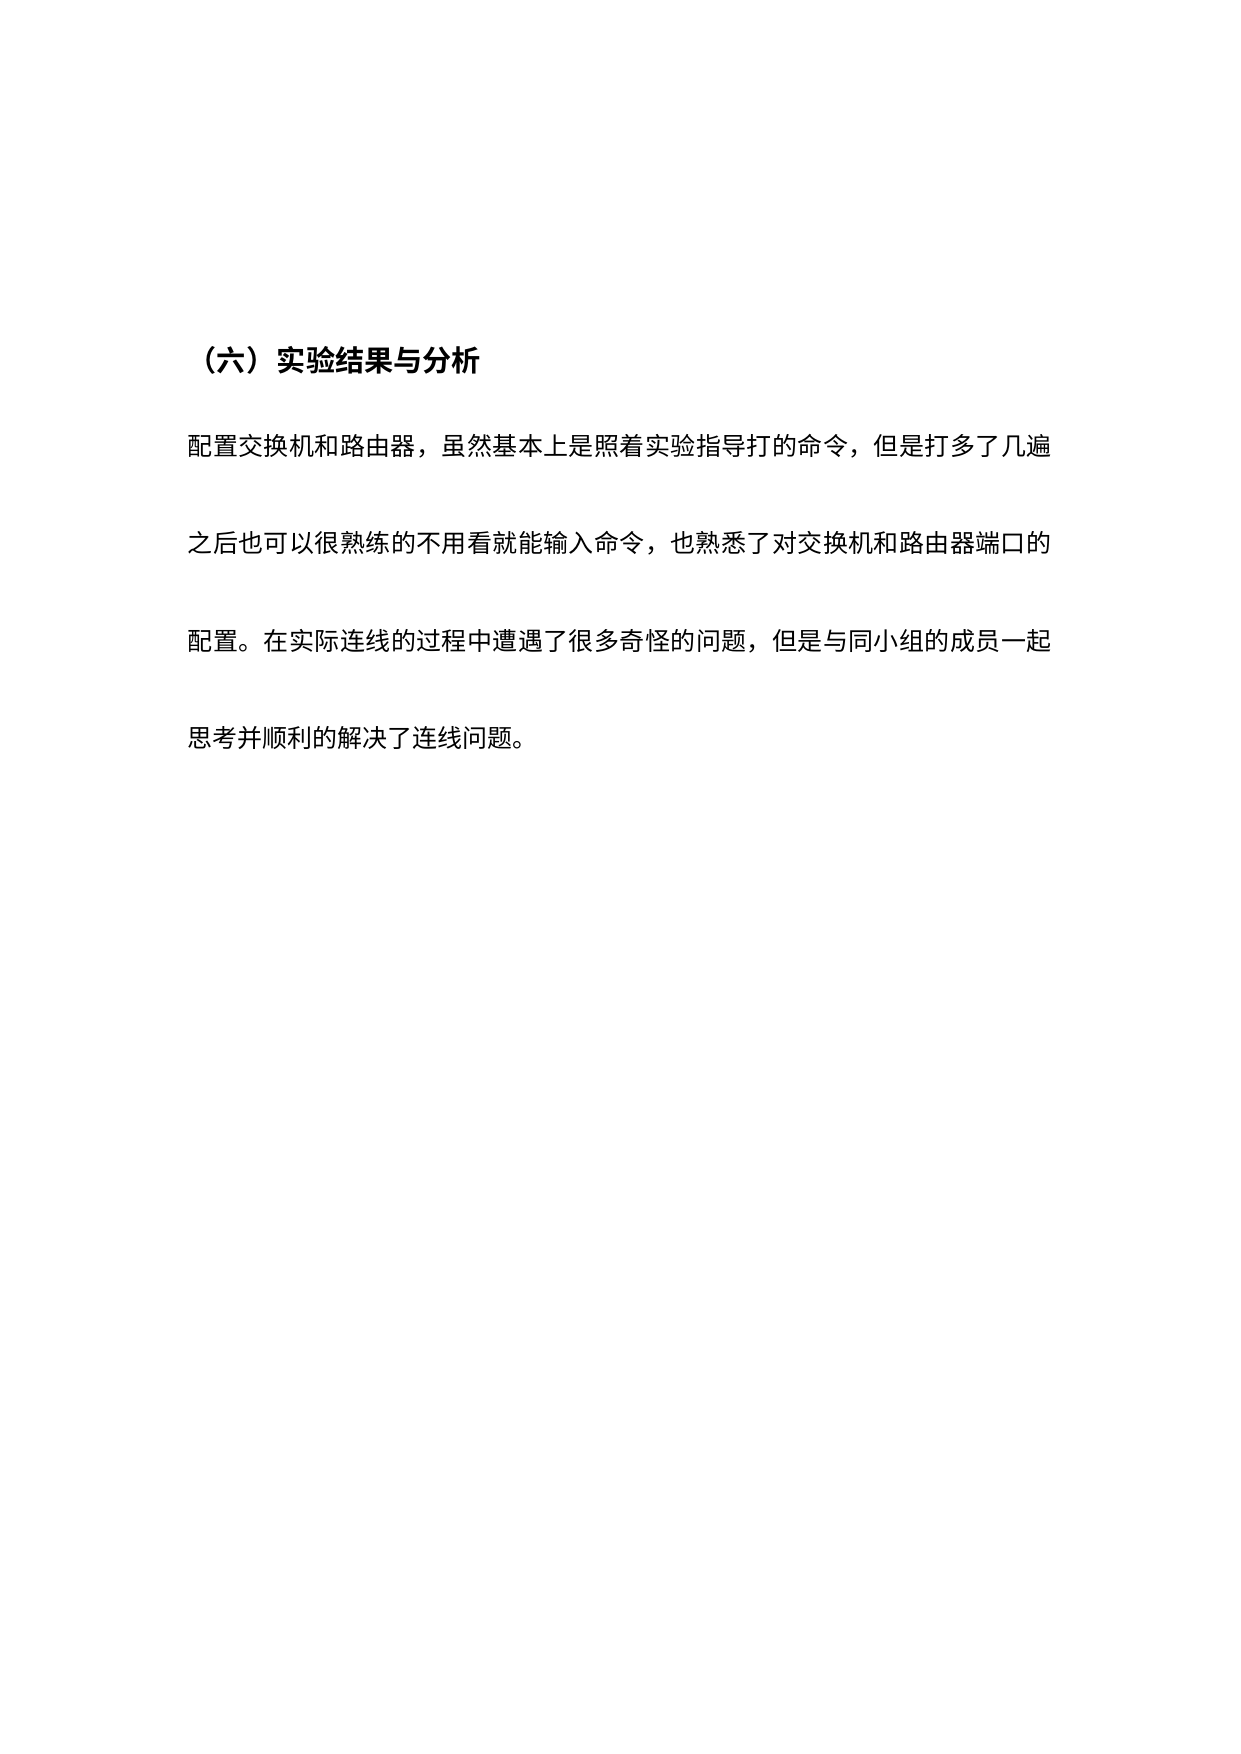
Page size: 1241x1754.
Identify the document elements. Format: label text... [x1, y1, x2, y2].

list 实验结果与分析 [187, 326, 1053, 391]
text 配置交换机和路由器，虽然基本上是照着实验指导打的命令，但是打多了几遍之后也可以很熟练的不用看就能输入命令，也熟悉了对交换机和路由器端口的配置。在实际连线的过程中遭遇了很多奇怪的问题，但是与同小组的成员一起思考并顺利的解决了连线问题。 [187, 412, 1053, 769]
